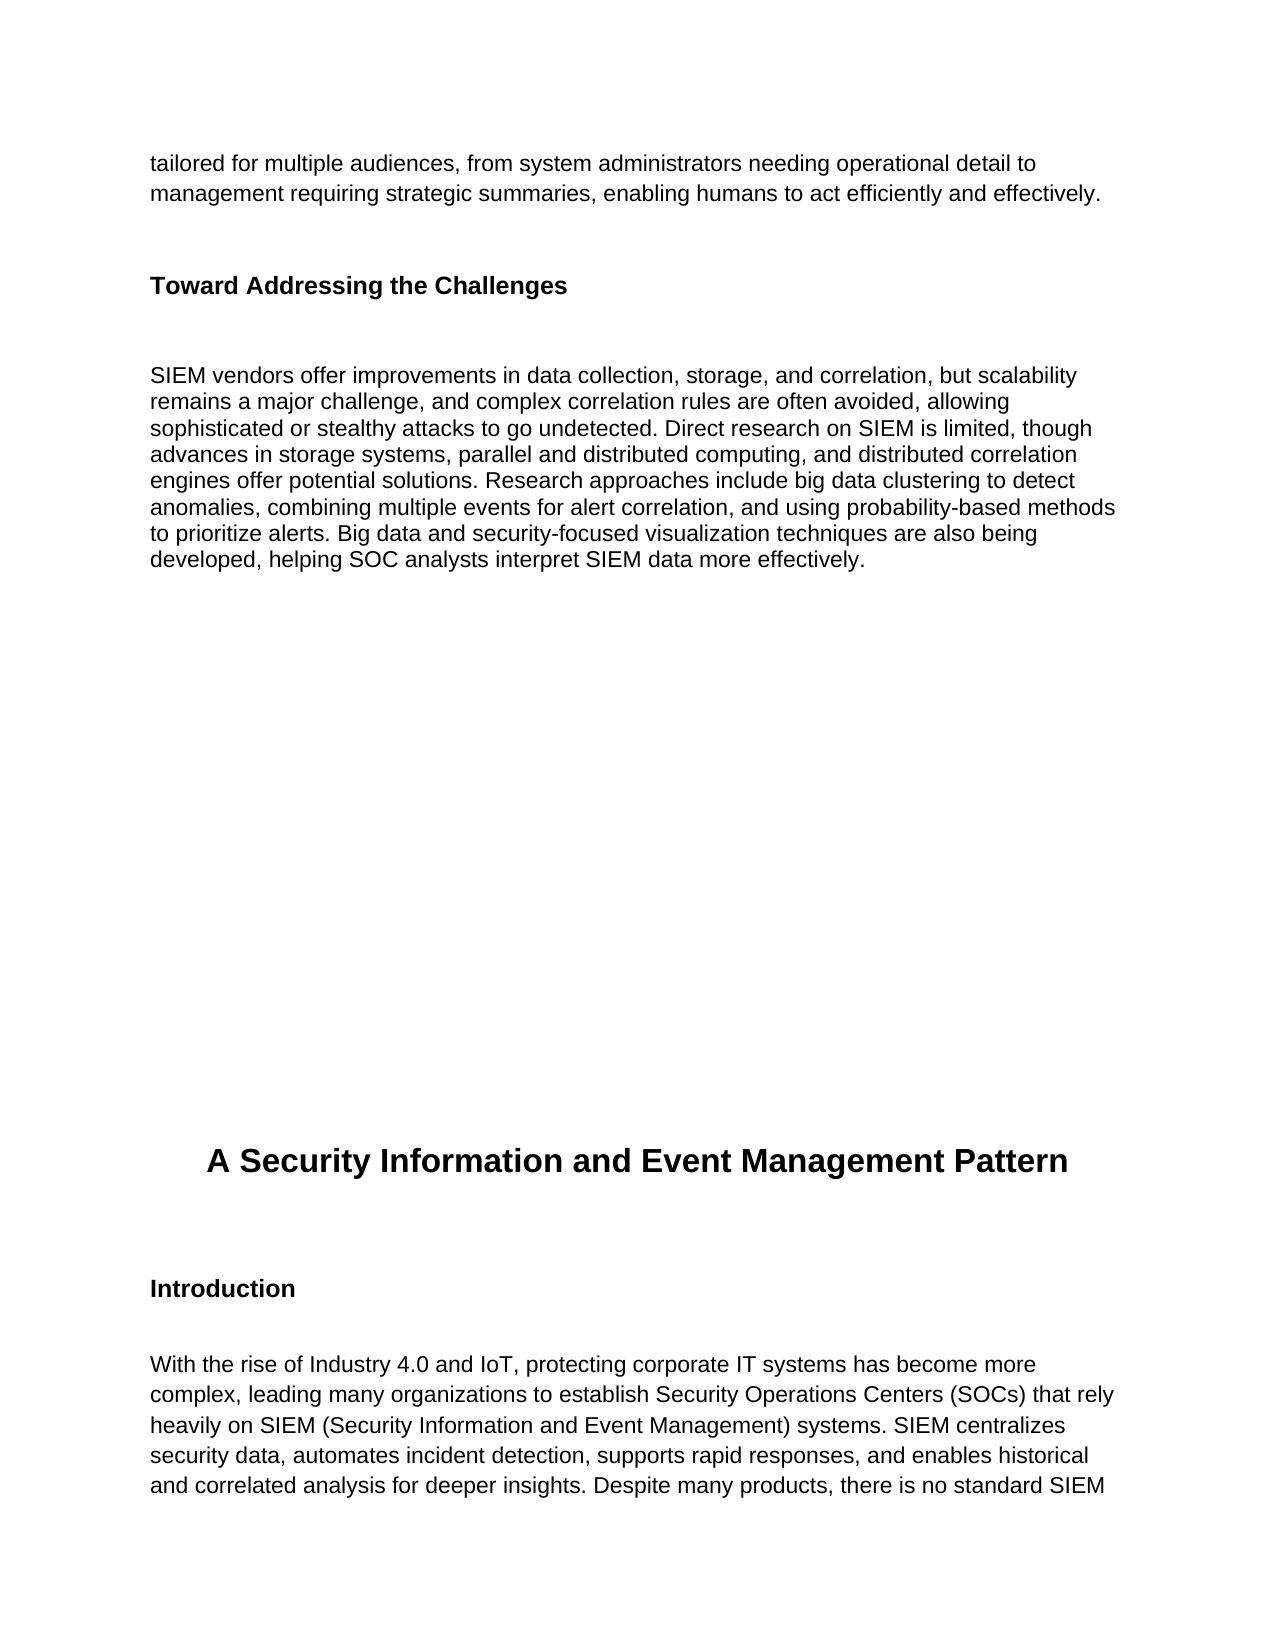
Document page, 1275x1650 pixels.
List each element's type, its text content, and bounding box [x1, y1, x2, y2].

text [150, 1351, 1125, 1498]
text A Security Information and Event Management Pattern [150, 1141, 1125, 1180]
text Introduction [150, 1274, 1125, 1303]
text Toward Addressing the Challenges [150, 271, 1125, 299]
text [150, 150, 1125, 207]
text SIEM vendors offer improvements in data collection, storage, and correlation, but scalability remains a major challenge, and complex correlation rules are often avoided, allowing sophisticated or stealthy attacks to go undetected. Direct research on SIEM is limited, though advances in storage systems, parallel and distributed computing, and distributed correlation engines offer potential solutions. Research approaches include big data clustering to detect anomalies, combining multiple events for alert correlation, and using probability-based methods to prioritize alerts. Big data and security-focused visualization techniques are also being developed, helping SOC analysts interpret SIEM data more effectively. [150, 362, 1125, 573]
